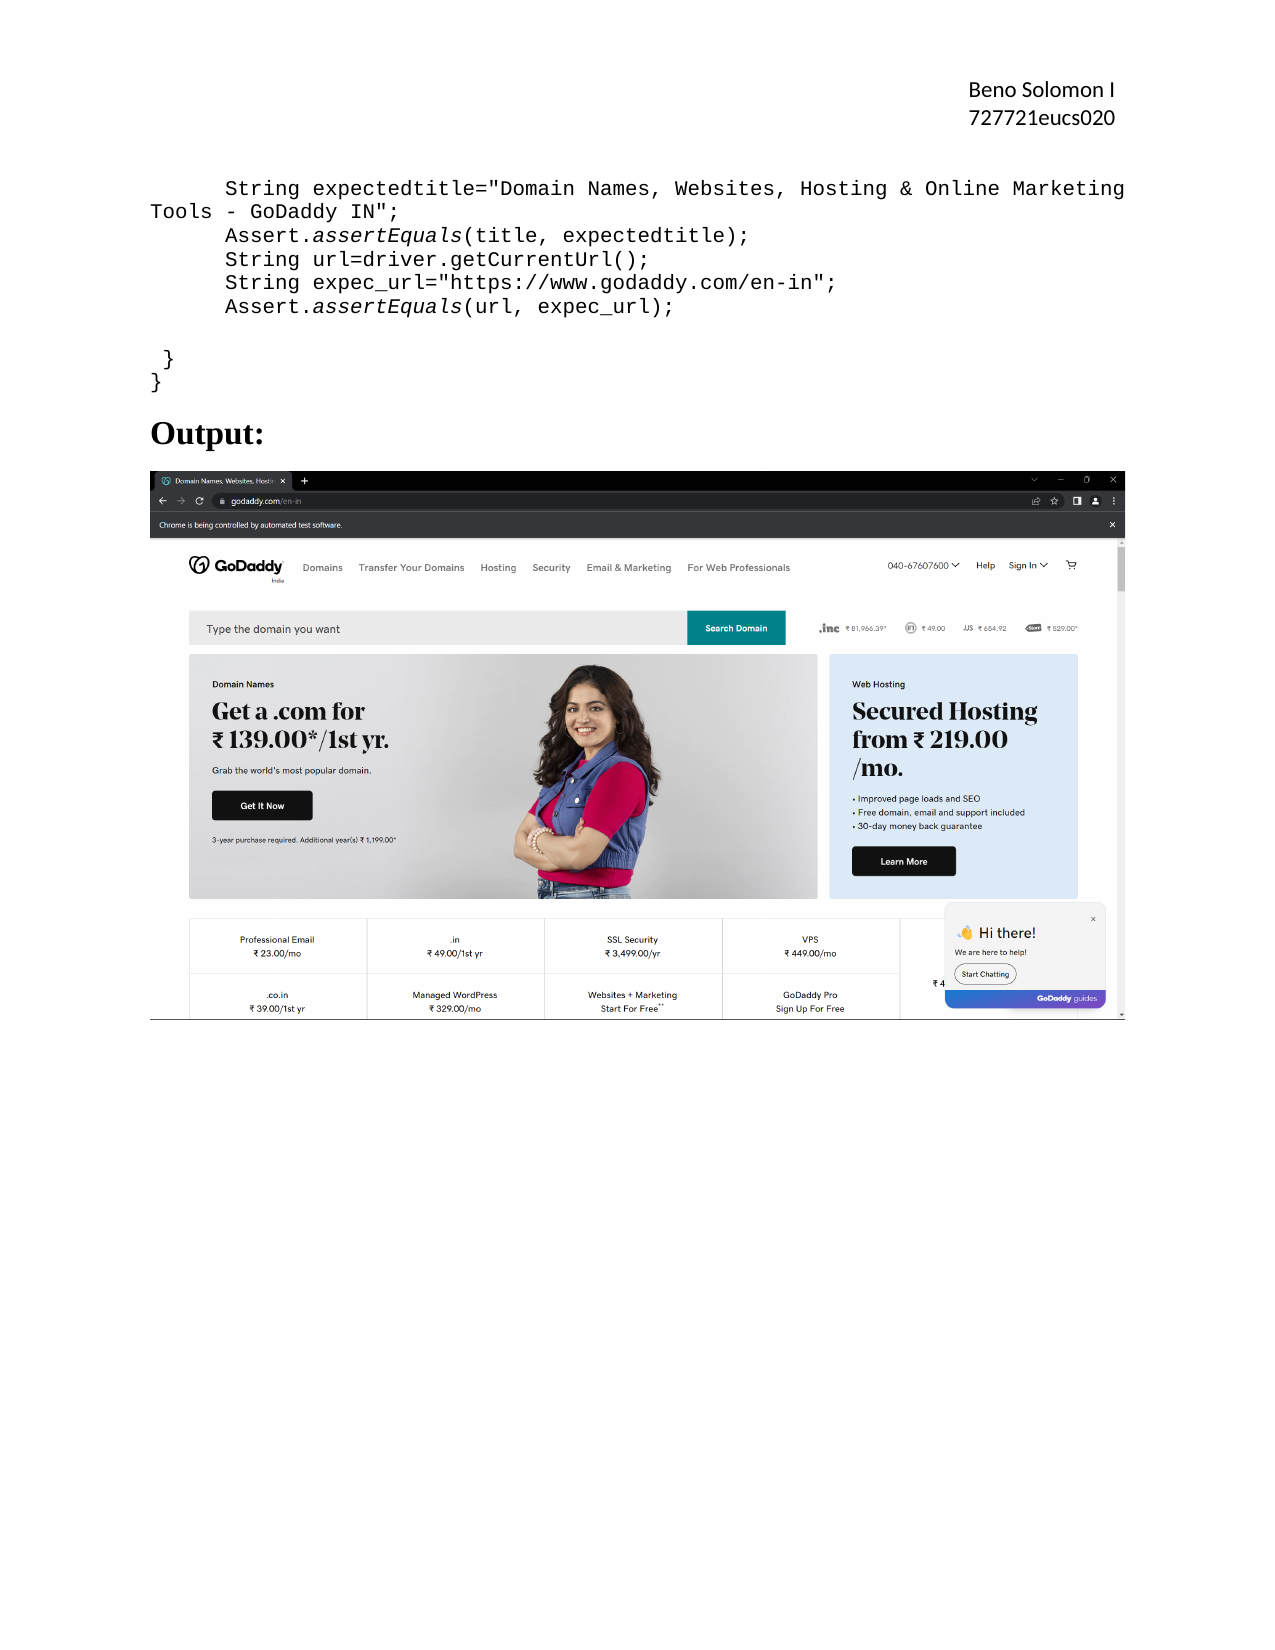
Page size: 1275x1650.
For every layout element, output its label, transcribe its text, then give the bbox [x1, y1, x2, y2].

text Assert.assertEquals(url, expec_url); [150, 296, 1125, 320]
picture [150, 471, 1125, 1020]
text } [150, 348, 1125, 371]
text Assert.assertEquals(title, expectedtitle); [150, 225, 1125, 249]
text Output: [150, 413, 1125, 452]
text String expectedtitle="Domain Names, Websites, Hosting & Online Marketing Tools - GoDaddy IN"; [150, 178, 1125, 225]
text String url=driver.getCurrentUrl(); [150, 249, 1125, 272]
text String expec_url="https://www.godaddy.com/en-in"; [150, 272, 1125, 296]
text } [150, 371, 1125, 395]
